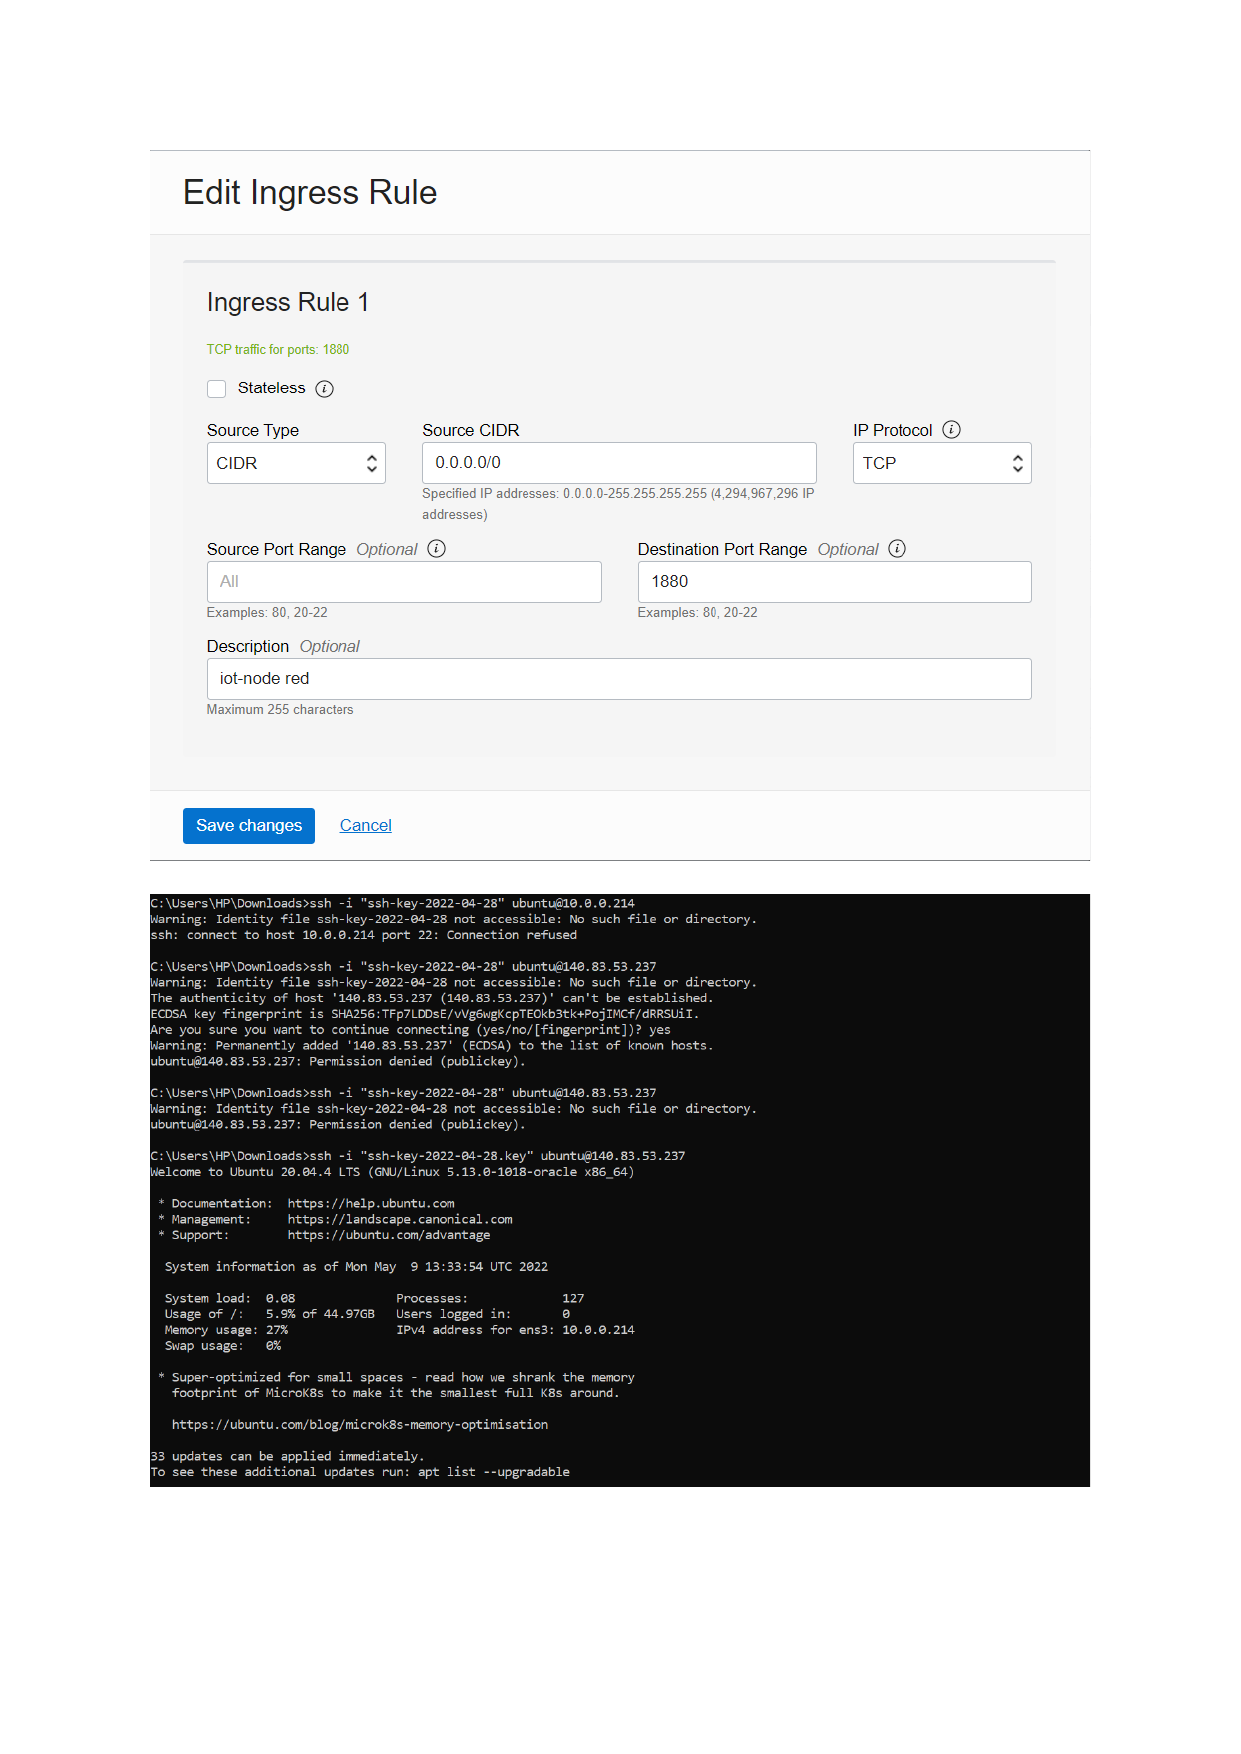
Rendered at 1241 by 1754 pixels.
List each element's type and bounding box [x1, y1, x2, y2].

picture [150, 894, 1091, 1487]
picture [150, 150, 1091, 861]
